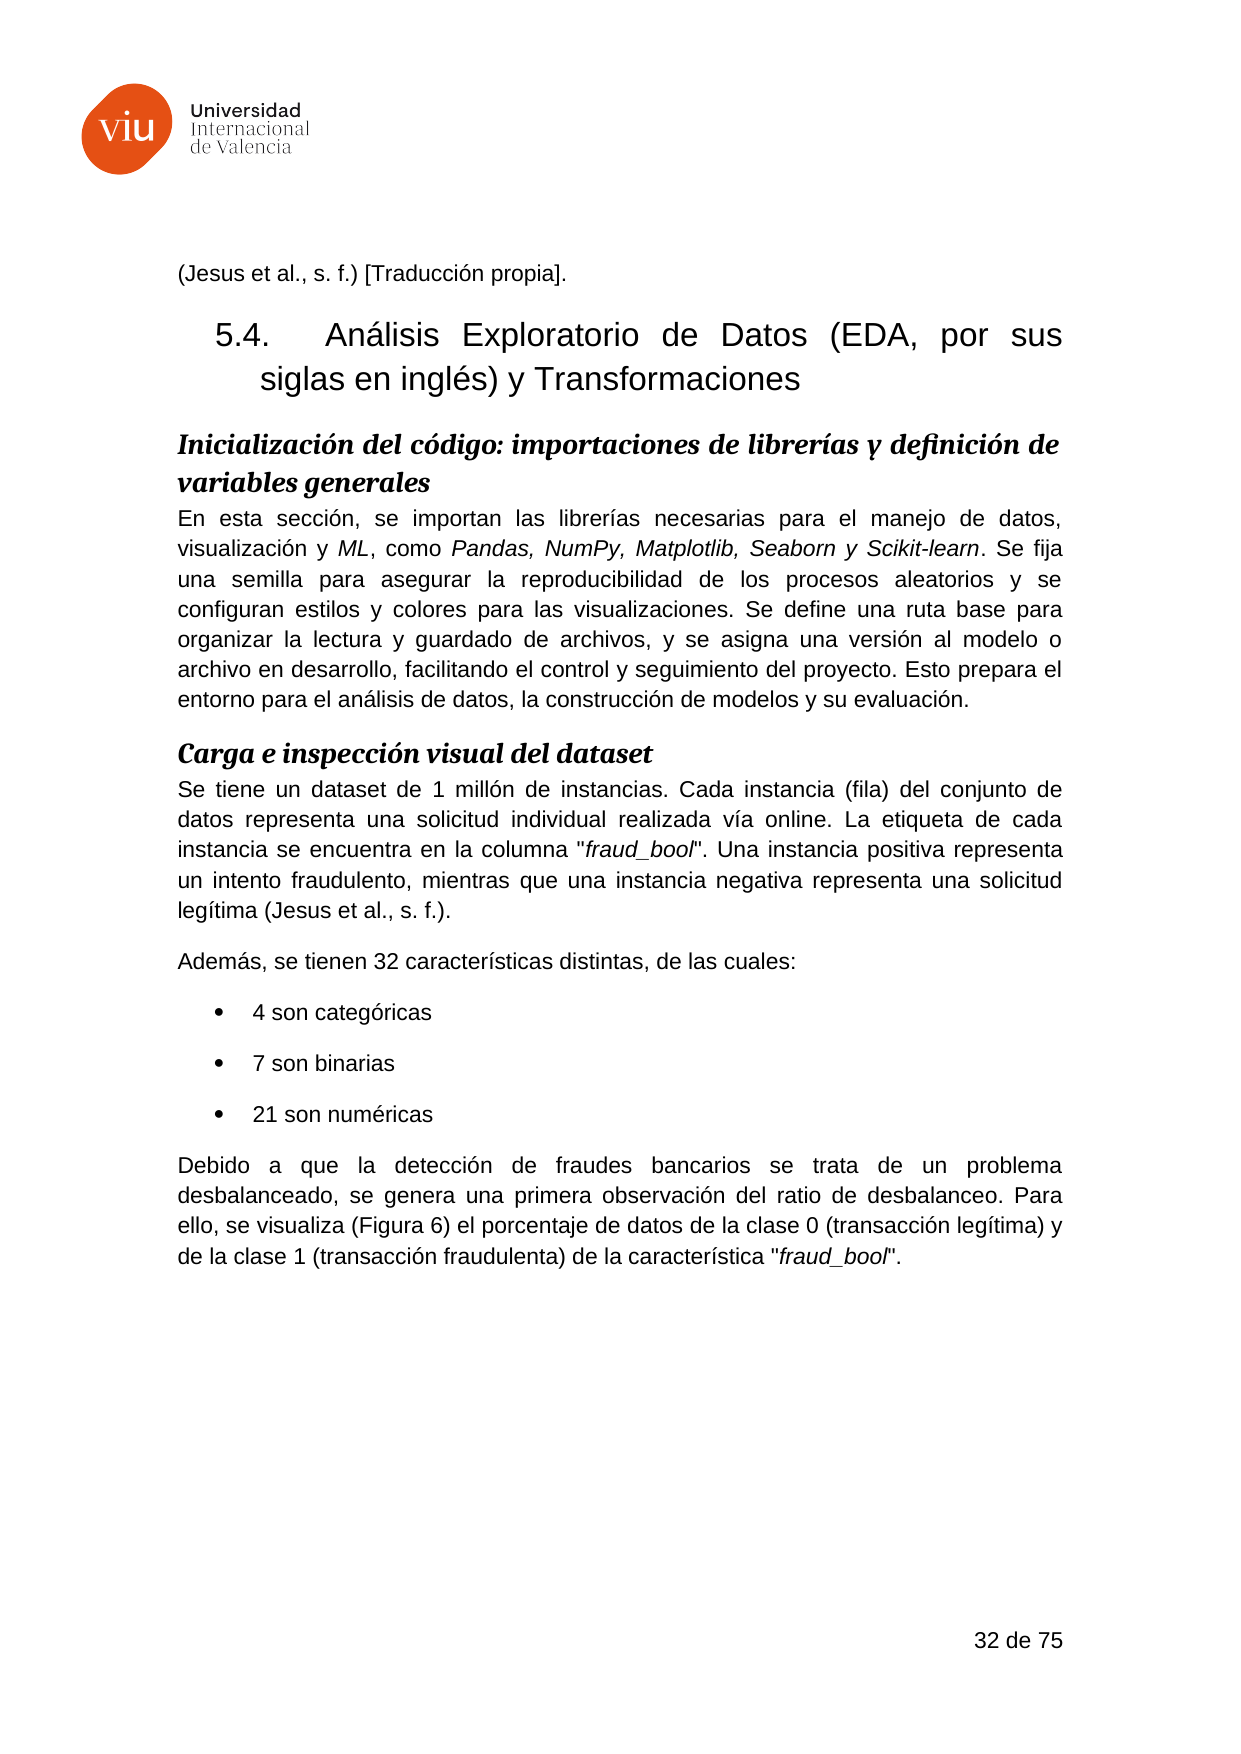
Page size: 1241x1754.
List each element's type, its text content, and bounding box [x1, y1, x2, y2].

list 4 son categóricas [215, 999, 1063, 1025]
subtitle Análisis Exploratorio de Datos (EDA, por sus siglas en inglés) y Transformaciones [215, 315, 1063, 397]
picture [60, 62, 330, 197]
subtitle Carga e inspección visual del dataset [177, 737, 1063, 771]
list 21 son numéricas [215, 1101, 1063, 1127]
text En esta sección, se importan las librerías necesarias para el manejo de datos, visualización y ML, como Pandas, NumPy, Matplotlib, Seaborn y Scikit-learn. Se fija una semilla para asegurar la reproducibilidad de los procesos aleatorios y se configuran estilos y colores para las visualizaciones. Se define una ruta base para organizar la lectura y guardado de archivos, y se asigna una versión al modelo o archivo en desarrollo, facilitando el control y seguimiento del proyecto. Esto prepara el entorno para el análisis de datos, la construcción de modelos y su evaluación. [177, 505, 1063, 713]
text (Jesus et al., s. f.) [Traducción propia]. [177, 259, 1063, 286]
list 7 son binarias [215, 1050, 1063, 1076]
subtitle Inicialización del código: importaciones de librerías y definición de variables generales [177, 428, 1063, 500]
text Se tiene un dataset de 1 millón de instancias. Cada instancia (fila) del conjunto de datos representa una solicitud individual realizada vía online. La etiqueta de cada instancia se encuentra en la columna "fraud_bool". Una instancia positiva representa un intento fraudulento, mientras que una instancia negativa representa una solicitud legítima (Jesus et al., s. f.). [177, 776, 1063, 923]
text Además, se tienen 32 características distintas, de las cuales: [177, 948, 1063, 974]
text Debido a que la detección de fraudes bancarios se trata de un problema desbalanceado, se genera una primera observación del ratio de desbalanceo. Para ello, se visualiza (Figura 6) el porcentaje de datos de la clase 0 (transacción legítima) y de la clase 1 (transacción fraudulenta) de la característica "fraud_bool". [177, 1152, 1063, 1269]
